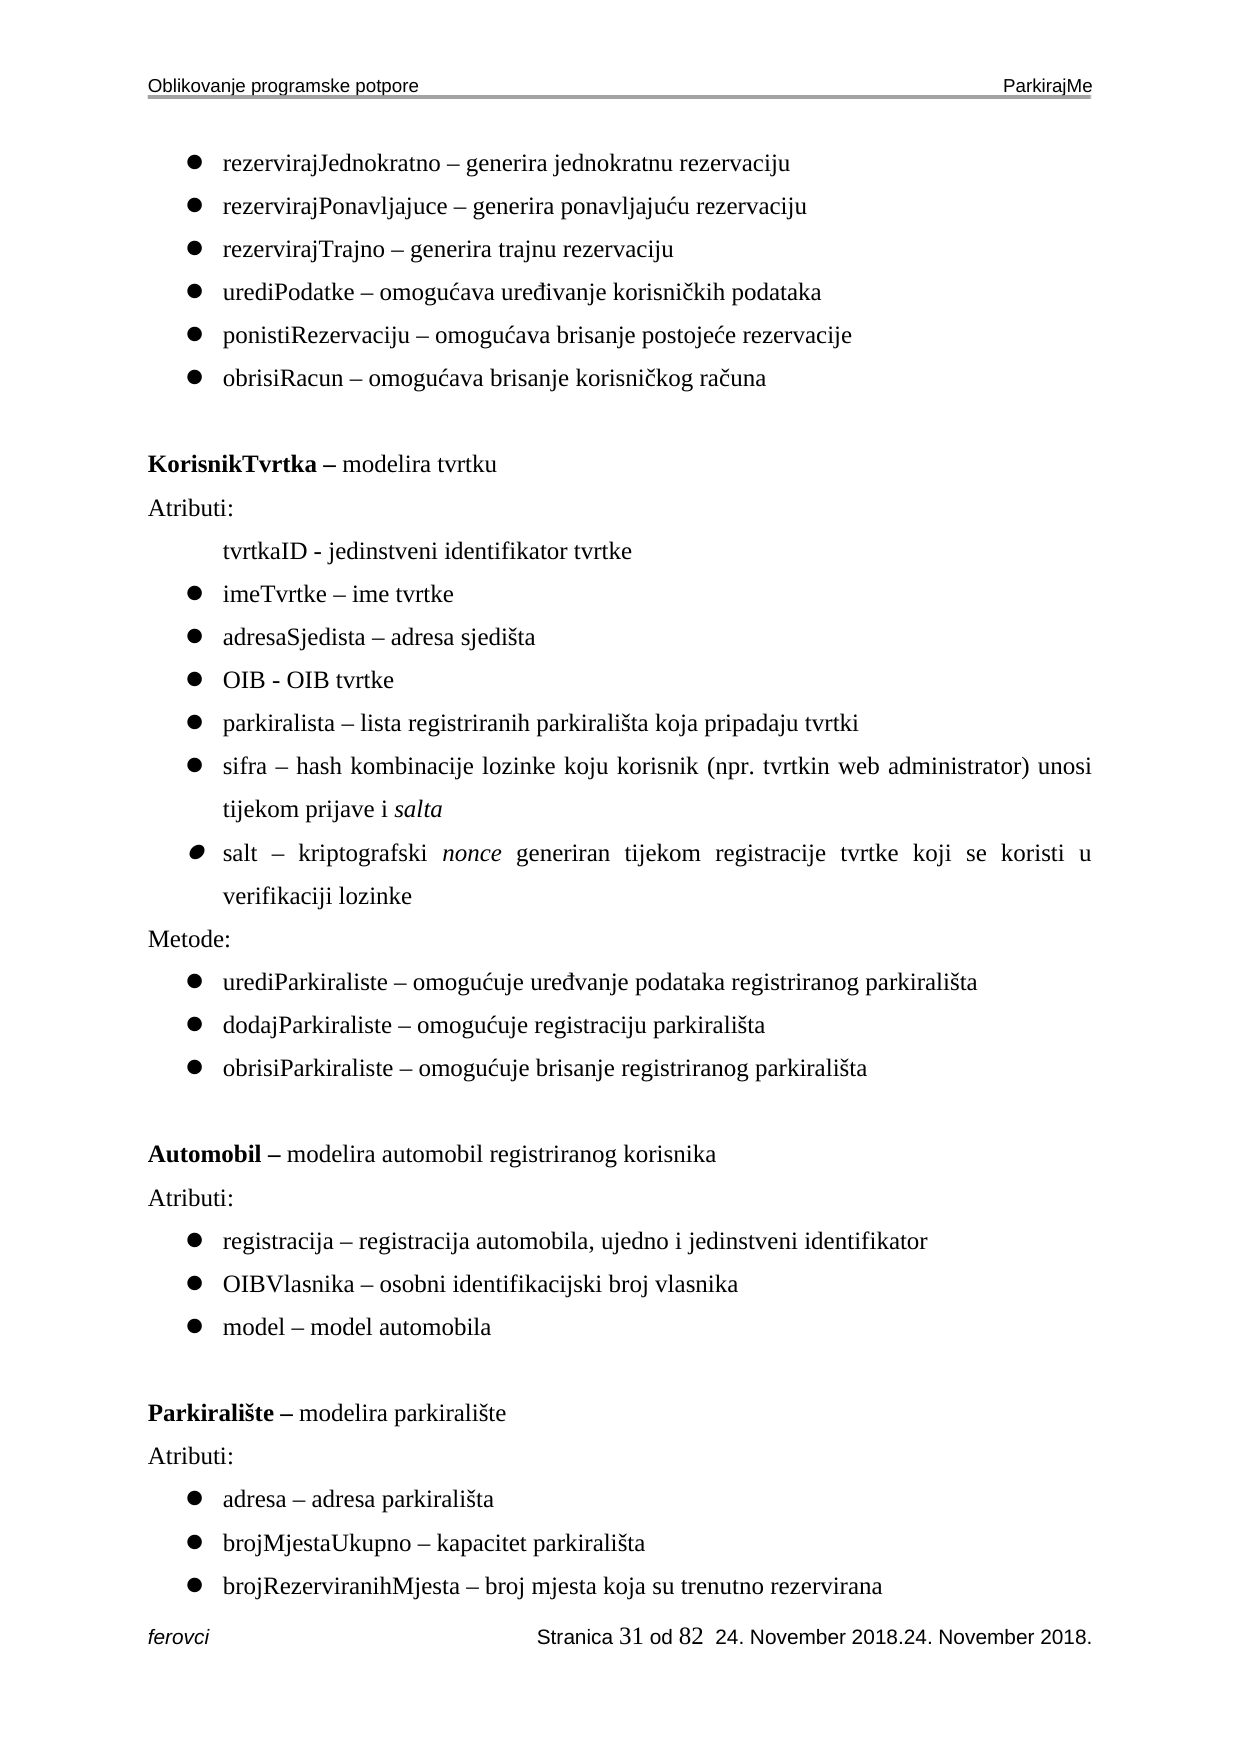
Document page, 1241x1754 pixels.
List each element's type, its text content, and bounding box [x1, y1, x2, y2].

text Atributi: [148, 1441, 1093, 1470]
list rezervirajTrajno – generira trajnu rezervaciju [185, 234, 1093, 263]
text Atributi: [148, 493, 1093, 521]
list obrisiParkiraliste – omogućuje brisanje registriranog parkirališta [185, 1053, 1093, 1082]
list adresaSjedista – adresa sjedišta [185, 622, 1093, 651]
text KorisnikTvrtka – modelira tvrtku [148, 449, 1093, 478]
list sifra – hash kombinacije lozinke koju korisnik (npr. tvrtkin web administrator) unosi tijekom prijave i salta [185, 751, 1093, 823]
text Metode: [148, 924, 1093, 953]
list registracija – registracija automobila, ujedno i jedinstveni identifikator [185, 1226, 1093, 1254]
list obrisiRacun – omogućava brisanje korisničkog računa [185, 363, 1093, 392]
list urediPodatke – omogućava uređivanje korisničkih podataka [185, 277, 1093, 306]
list OIB - OIB tvrtke [185, 665, 1093, 694]
list adresa – adresa parkirališta [185, 1484, 1093, 1513]
list parkiralista – lista registriranih parkirališta koja pripadaju tvrtki [185, 708, 1093, 737]
list salt – kriptografski nonce generiran tijekom registracije tvrtke koji se koristi u verifikaciji lozinke [185, 838, 1093, 909]
picture [147, 95, 1092, 99]
list ponistiRezervaciju – omogućava brisanje postojeće rezervacije [185, 320, 1093, 349]
text Atributi: [148, 1183, 1093, 1211]
list imeTvrtke – ime tvrtke [185, 579, 1093, 608]
list OIBVlasnika – osobni identifikacijski broj vlasnika [185, 1269, 1093, 1298]
text Automobil – modelira automobil registriranog korisnika [148, 1139, 1093, 1168]
list brojMjestaUkupno – kapacitet parkirališta [185, 1528, 1093, 1556]
text Parkiralište – modelira parkiralište [148, 1398, 1093, 1427]
list urediParkiraliste – omogućuje uređvanje podataka registriranog parkirališta [185, 967, 1093, 996]
list rezervirajPonavljajuce – generira ponavljajuću rezervaciju [185, 191, 1093, 219]
list dodajParkiraliste – omogućuje registraciju parkirališta [185, 1010, 1093, 1039]
list model – model automobila [185, 1312, 1093, 1341]
list rezervirajJednokratno – generira jednokratnu rezervaciju [185, 148, 1093, 176]
text tvrtkaID - jedinstveni identifikator tvrtke [148, 536, 1093, 564]
list brojRezerviranihMjesta – broj mjesta koja su trenutno rezervirana [185, 1571, 1093, 1599]
